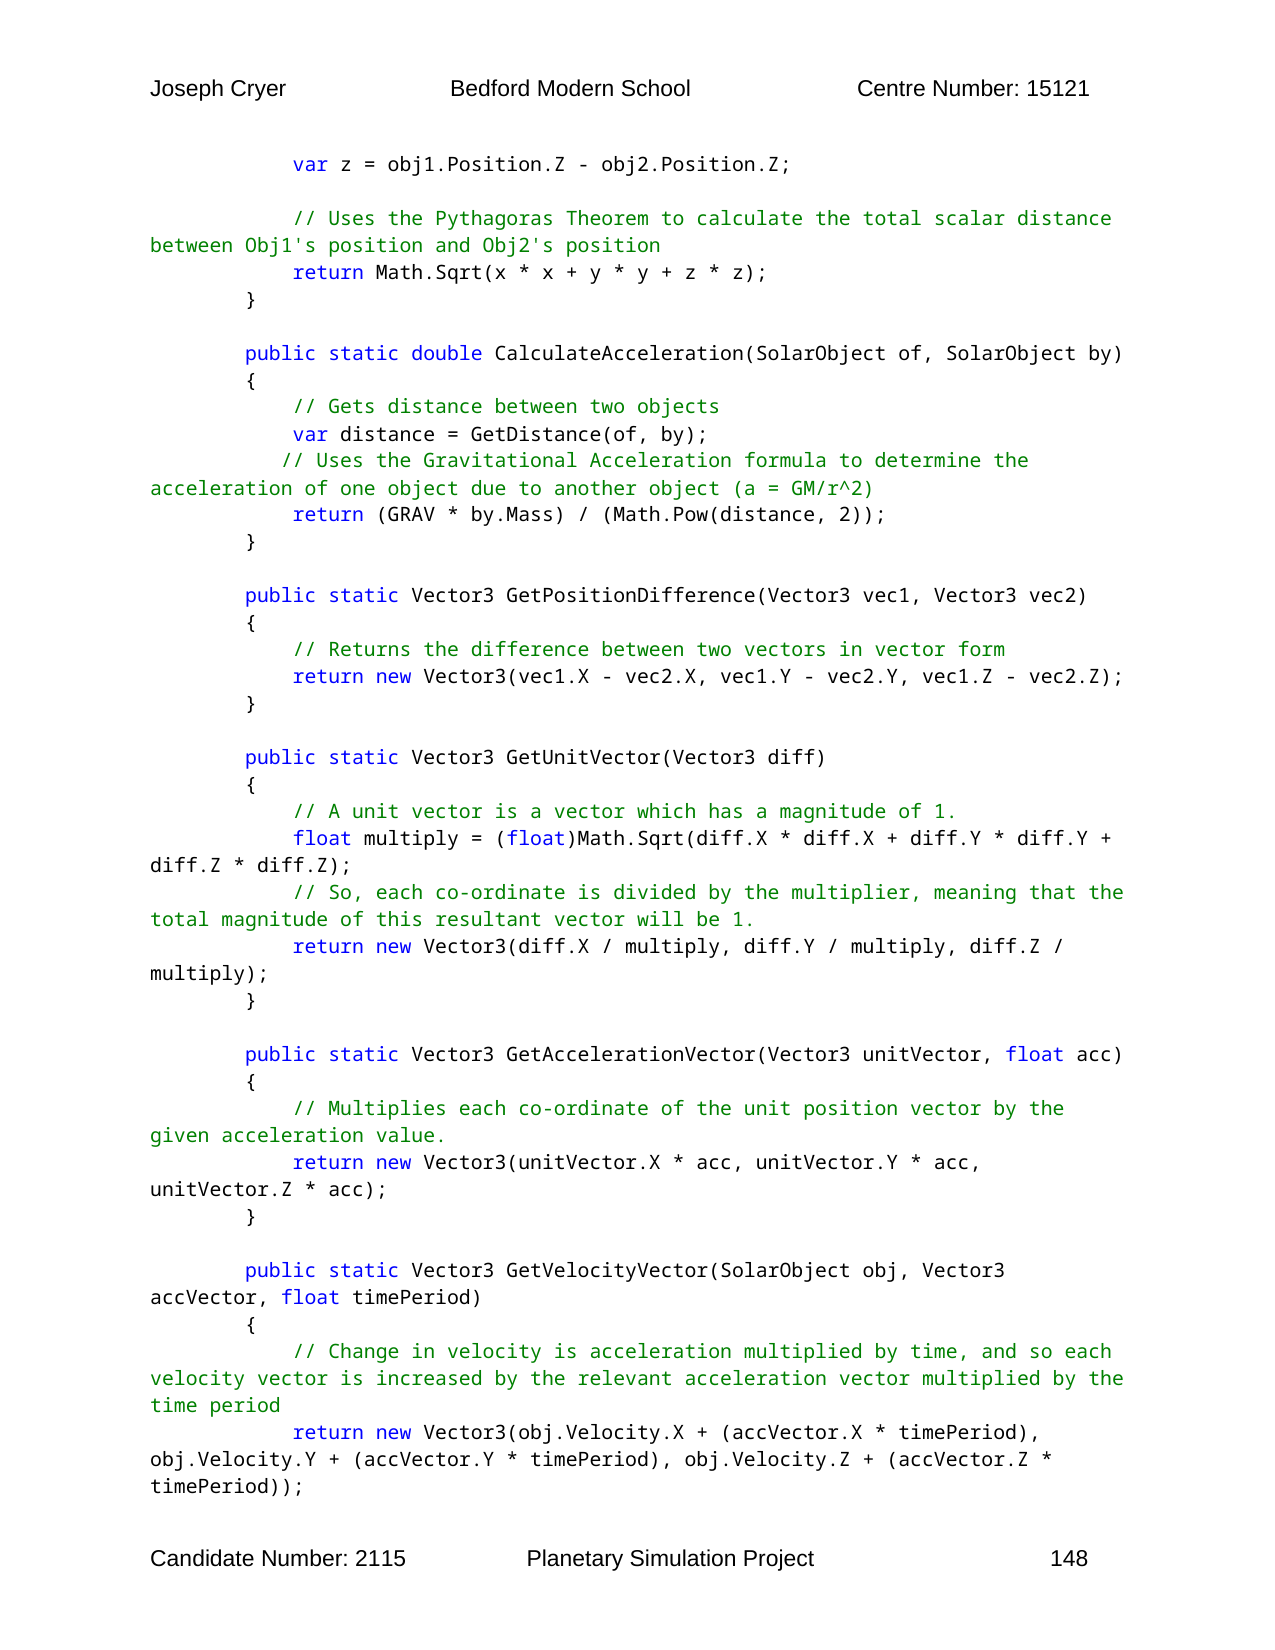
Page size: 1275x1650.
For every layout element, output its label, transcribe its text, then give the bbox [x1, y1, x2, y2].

text } [150, 528, 1125, 555]
text float multiply = (float)Math.Sqrt(diff.X * diff.X + diff.Y * diff.Y + diff.Z * diff.Z); [150, 824, 1125, 878]
text public static Vector3 GetUnitVector(Vector3 diff) [150, 743, 1125, 771]
text } [150, 285, 1125, 312]
text return new Vector3(diff.X / multiply, diff.Y / multiply, diff.Z / multiply); [150, 932, 1125, 986]
text return (GRAV * by.Mass) / (Math.Pow(distance, 2)); [150, 501, 1125, 528]
text var z = obj1.Position.Z - obj2.Position.Z; [150, 150, 1125, 177]
text { [150, 771, 1125, 797]
text public static Vector3 GetVelocityVector(SolarObject obj, Vector3 accVector, float timePeriod) [150, 1256, 1125, 1310]
text { [150, 366, 1125, 393]
text return new Vector3(obj.Velocity.X + (accVector.X * timePeriod), obj.Velocity.Y + (accVector.Y * timePeriod), obj.Velocity.Z + (accVector.Z * timePeriod)); [150, 1418, 1125, 1499]
text } [150, 1202, 1125, 1229]
text // Change in velocity is acceleration multiplied by time, and so each velocity vector is increased by the relevant acceleration vector multiplied by the time period [150, 1337, 1125, 1418]
text { [150, 1310, 1125, 1337]
text { [150, 609, 1125, 636]
text public static double CalculateAcceleration(SolarObject of, SolarObject by) [150, 339, 1125, 366]
text public static Vector3 GetAccelerationVector(Vector3 unitVector, float acc) [150, 1040, 1125, 1067]
text { [150, 1067, 1125, 1094]
text } [150, 986, 1125, 1013]
text return new Vector3(unitVector.X * acc, unitVector.Y * acc, unitVector.Z * acc); [150, 1148, 1125, 1202]
text // Returns the difference between two vectors in vector form [150, 636, 1125, 663]
text public static Vector3 GetPositionDifference(Vector3 vec1, Vector3 vec2) [150, 582, 1125, 609]
text // Uses the Pythagoras Theorem to calculate the total scalar distance between Obj1's position and Obj2's position [150, 204, 1125, 258]
text return new Vector3(vec1.X - vec2.X, vec1.Y - vec2.Y, vec1.Z - vec2.Z); [150, 663, 1125, 689]
text } [150, 689, 1125, 717]
text // A unit vector is a vector which has a magnitude of 1. [150, 797, 1125, 824]
text // Uses the Gravitational Acceleration formula to determine the acceleration of one object due to another object (a = GM/r^2) [150, 447, 1125, 501]
text var distance = GetDistance(of, by); [150, 420, 1125, 447]
text return Math.Sqrt(x * x + y * y + z * z); [150, 258, 1125, 285]
text // Gets distance between two objects [150, 393, 1125, 420]
text // So, each co-ordinate is divided by the multiplier, meaning that the total magnitude of this resultant vector will be 1. [150, 878, 1125, 932]
text // Multiplies each co-ordinate of the unit position vector by the given acceleration value. [150, 1094, 1125, 1148]
